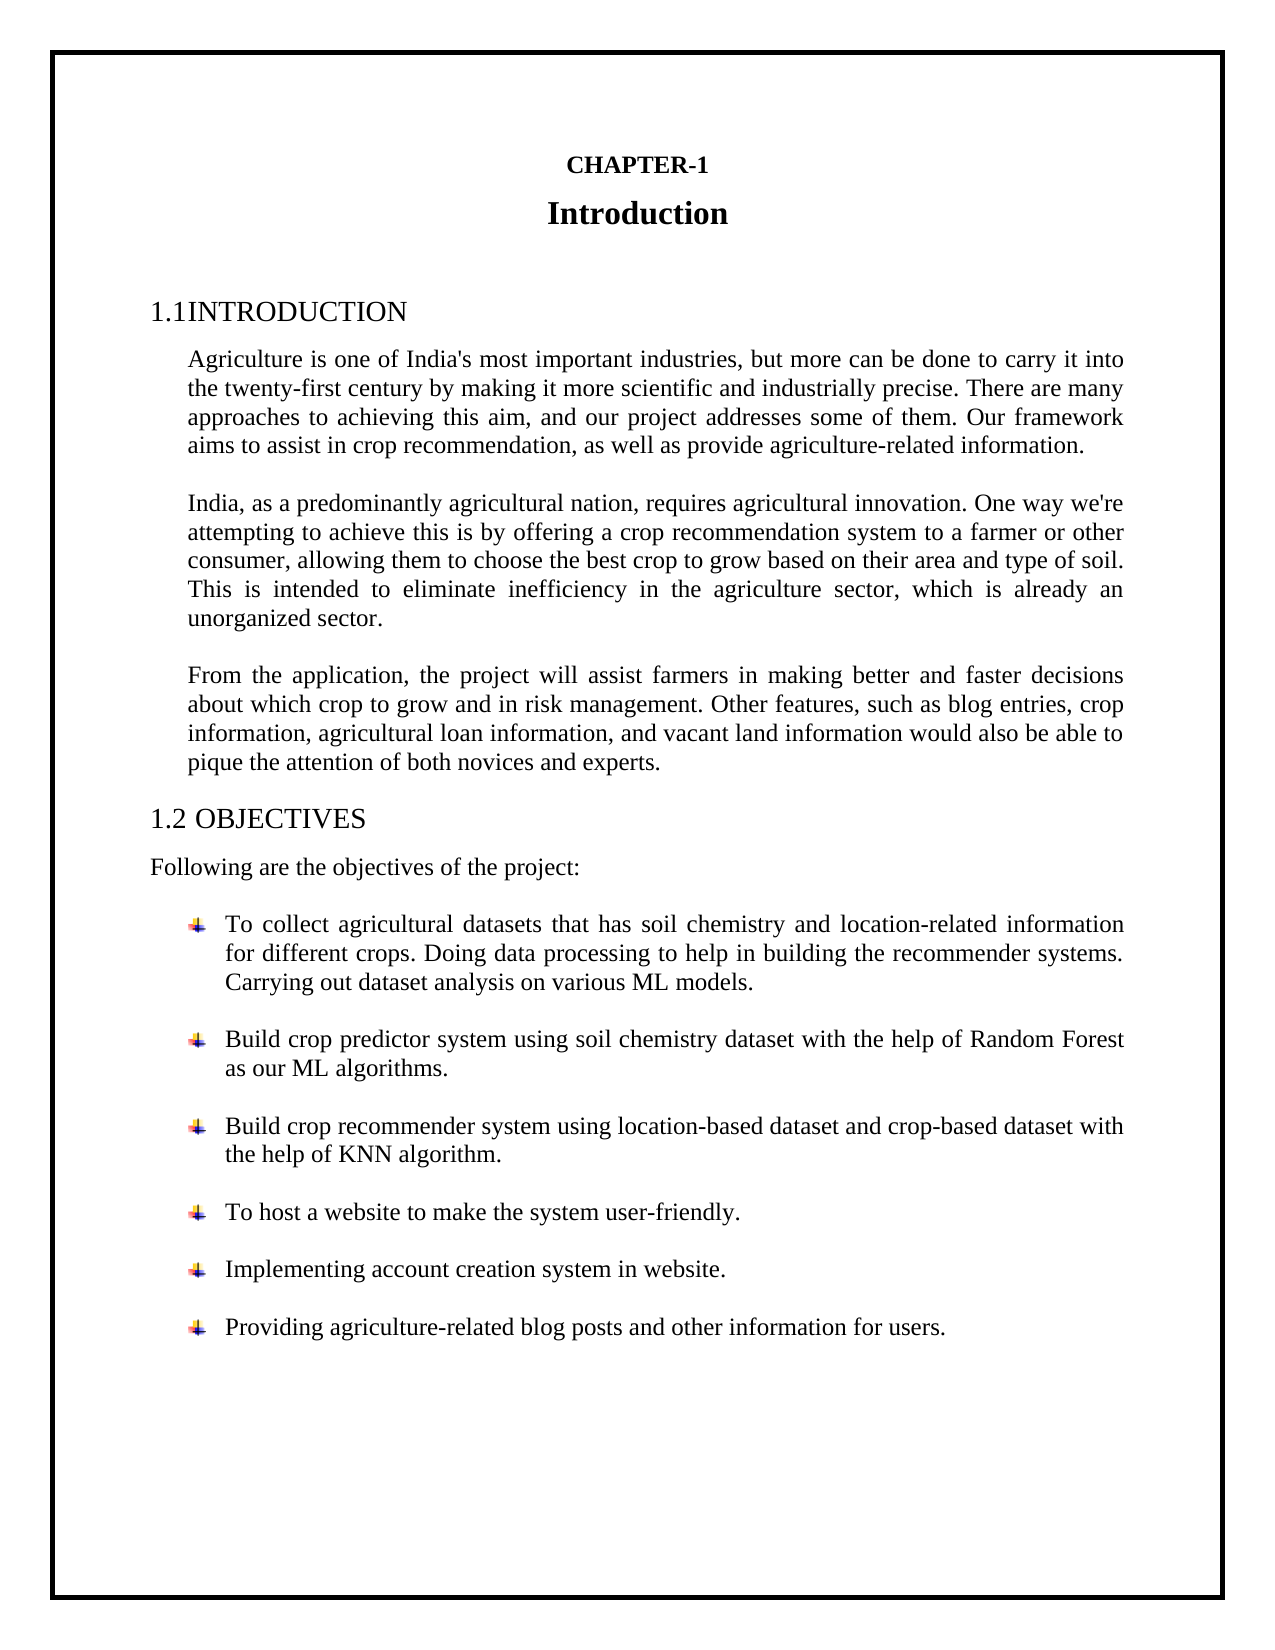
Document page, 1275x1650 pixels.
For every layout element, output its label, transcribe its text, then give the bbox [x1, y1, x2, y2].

list Build crop recommender system using location-based dataset and crop-based dataset with the help of KNN algorithm. [187, 1111, 1125, 1168]
list To collect agricultural datasets that has soil chemistry and location-related information for different crops. Doing data processing to help in building the recommender systems. Carrying out dataset analysis on various ML models. [187, 909, 1125, 996]
list Agriculture is one of India's most important industries, but more can be done to carry it into the twenty-first century by making it more scientific and industrially precise. There are many approaches to achieving this aim, and our project addresses some of them. Our framework aims to assist in crop recommendation, as well as provide agriculture-related information. [187, 344, 1125, 459]
list INTRODUCTION [150, 294, 1125, 327]
text Following are the objectives of the project: [150, 852, 1125, 881]
list OBJECTIVES [150, 802, 1125, 835]
list From the application, the project will assist farmers in making better and faster decisions about which crop to grow and in risk management. Other features, such as blog entries, crop information, agricultural loan information, and vacant land information would also be able to pique the attention of both novices and experts. [187, 660, 1125, 775]
list Providing agriculture-related blog posts and other information for users. [187, 1312, 1125, 1341]
picture [188, 1203, 206, 1221]
list Build crop predictor system using soil chemistry dataset with the help of Random Forest as our ML algorithms. [187, 1024, 1125, 1082]
picture [188, 1031, 206, 1048]
text Introduction [150, 193, 1125, 231]
list Implementing account creation system in website. [187, 1254, 1125, 1283]
picture [188, 1318, 206, 1336]
list To host a website to make the system user-friendly. [187, 1197, 1125, 1226]
picture [188, 916, 206, 933]
text CHAPTER-1 [150, 150, 1125, 179]
list India, as a predominantly agricultural nation, requires agricultural innovation. One way we're attempting to achieve this is by offering a crop recommendation system to a farmer or other consumer, allowing them to choose the best crop to grow based on their area and type of soil. This is intended to eliminate inefficiency in the agriculture sector, which is already an unorganized sector. [187, 488, 1125, 632]
picture [188, 1117, 206, 1135]
picture [188, 1261, 206, 1278]
